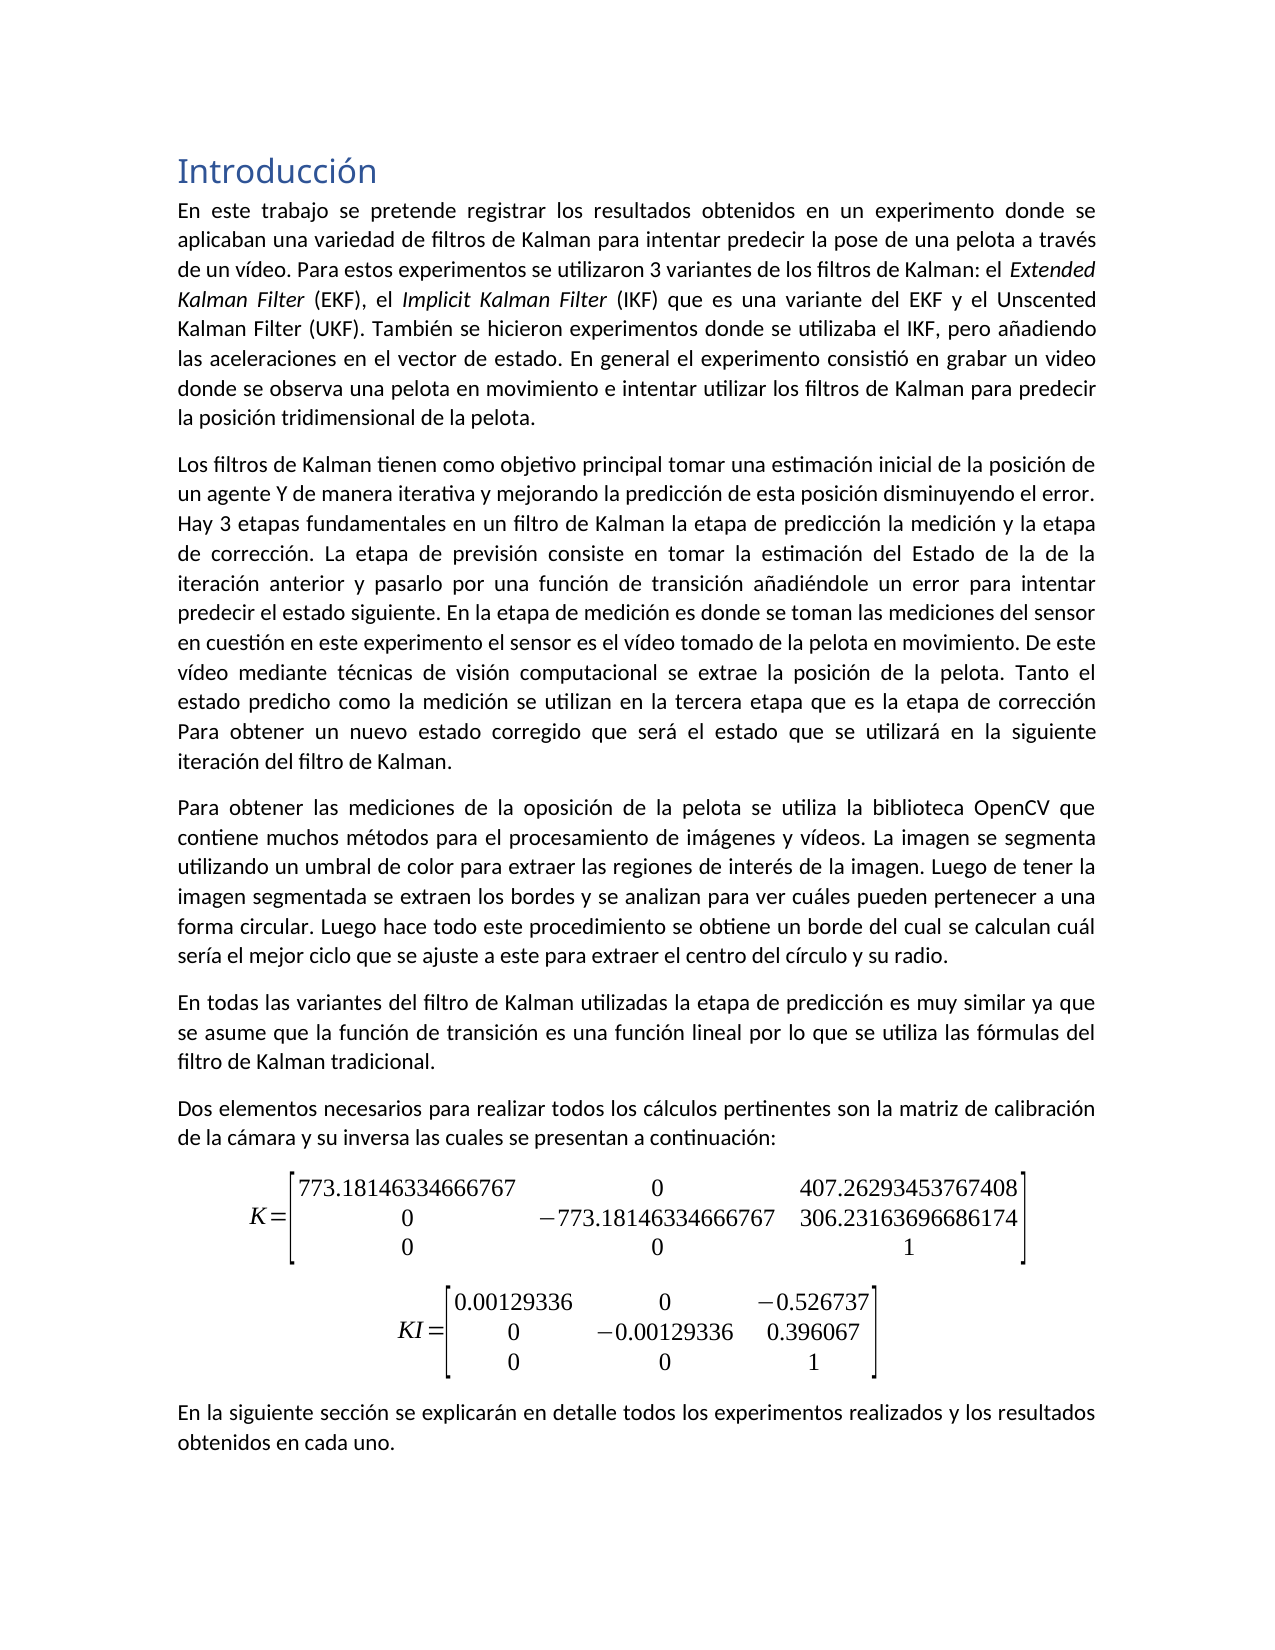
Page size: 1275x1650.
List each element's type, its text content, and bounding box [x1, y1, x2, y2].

text Los filtros de Kalman tienen como objetivo principal tomar una estimación inicial de la posición de un agente Y de manera iterativa y mejorando la predicción de esta posición disminuyendo el error. Hay 3 etapas fundamentales en un filtro de Kalman la etapa de predicción la medición y la etapa de corrección. La etapa de previsión consiste en tomar la estimación del Estado de la de la iteración anterior y pasarlo por una función de transición añadiéndole un error para intentar predecir el estado siguiente. En la etapa de medición es donde se toman las mediciones del sensor en cuestión en este experimento el sensor es el vídeo tomado de la pelota en movimiento. De este vídeo mediante técnicas de visión computacional se extrae la posición de la pelota. Tanto el estado predicho como la medición se utilizan en la tercera etapa que es la etapa de corrección Para obtener un nuevo estado corregido que será el estado que se utilizará en la siguiente iteración del filtro de Kalman. [177, 450, 1098, 775]
text En la siguiente sección se explicarán en detalle todos los experimentos realizados y los resultados obtenidos en cada uno. [177, 1398, 1098, 1456]
subtitle Introducción [177, 148, 1098, 193]
text En todas las variantes del filtro de Kalman utilizadas la etapa de predicción es muy similar ya que se asume que la función de transición es una función lineal por lo que se utiliza las fórmulas del filtro de Kalman tradicional. [177, 988, 1098, 1075]
text En este trabajo se pretende registrar los resultados obtenidos en un experimento donde se aplicaban una variedad de filtros de Kalman para intentar predecir la pose de una pelota a través de un vídeo. Para estos experimentos se utilizaron 3 variantes de los filtros de Kalman: el Extended Kalman Filter (EKF), el Implicit Kalman Filter (IKF) que es una variante del EKF y el Unscented Kalman Filter (UKF). También se hicieron experimentos donde se utilizaba el IKF, pero añadiendo las aceleraciones en el vector de estado. En general el experimento consistió en grabar un video donde se observa una pelota en movimiento e intentar utilizar los filtros de Kalman para predecir la posición tridimensional de la pelota. [177, 196, 1098, 432]
text Para obtener las mediciones de la oposición de la pelota se utiliza la biblioteca OpenCV que contiene muchos métodos para el procesamiento de imágenes y vídeos. La imagen se segmenta utilizando un umbral de color para extraer las regiones de interés de la imagen. Luego de tener la imagen segmentada se extraen los bordes y se analizan para ver cuáles pueden pertenecer a una forma circular. Luego hace todo este procedimiento se obtiene un borde del cual se calculan cuál sería el mejor ciclo que se ajuste a este para extraer el centro del círculo y su radio. [177, 793, 1098, 969]
text Dos elementos necesarios para realizar todos los cálculos pertinentes son la matriz de calibración de la cámara y su inversa las cuales se presentan a continuación: [177, 1094, 1098, 1151]
